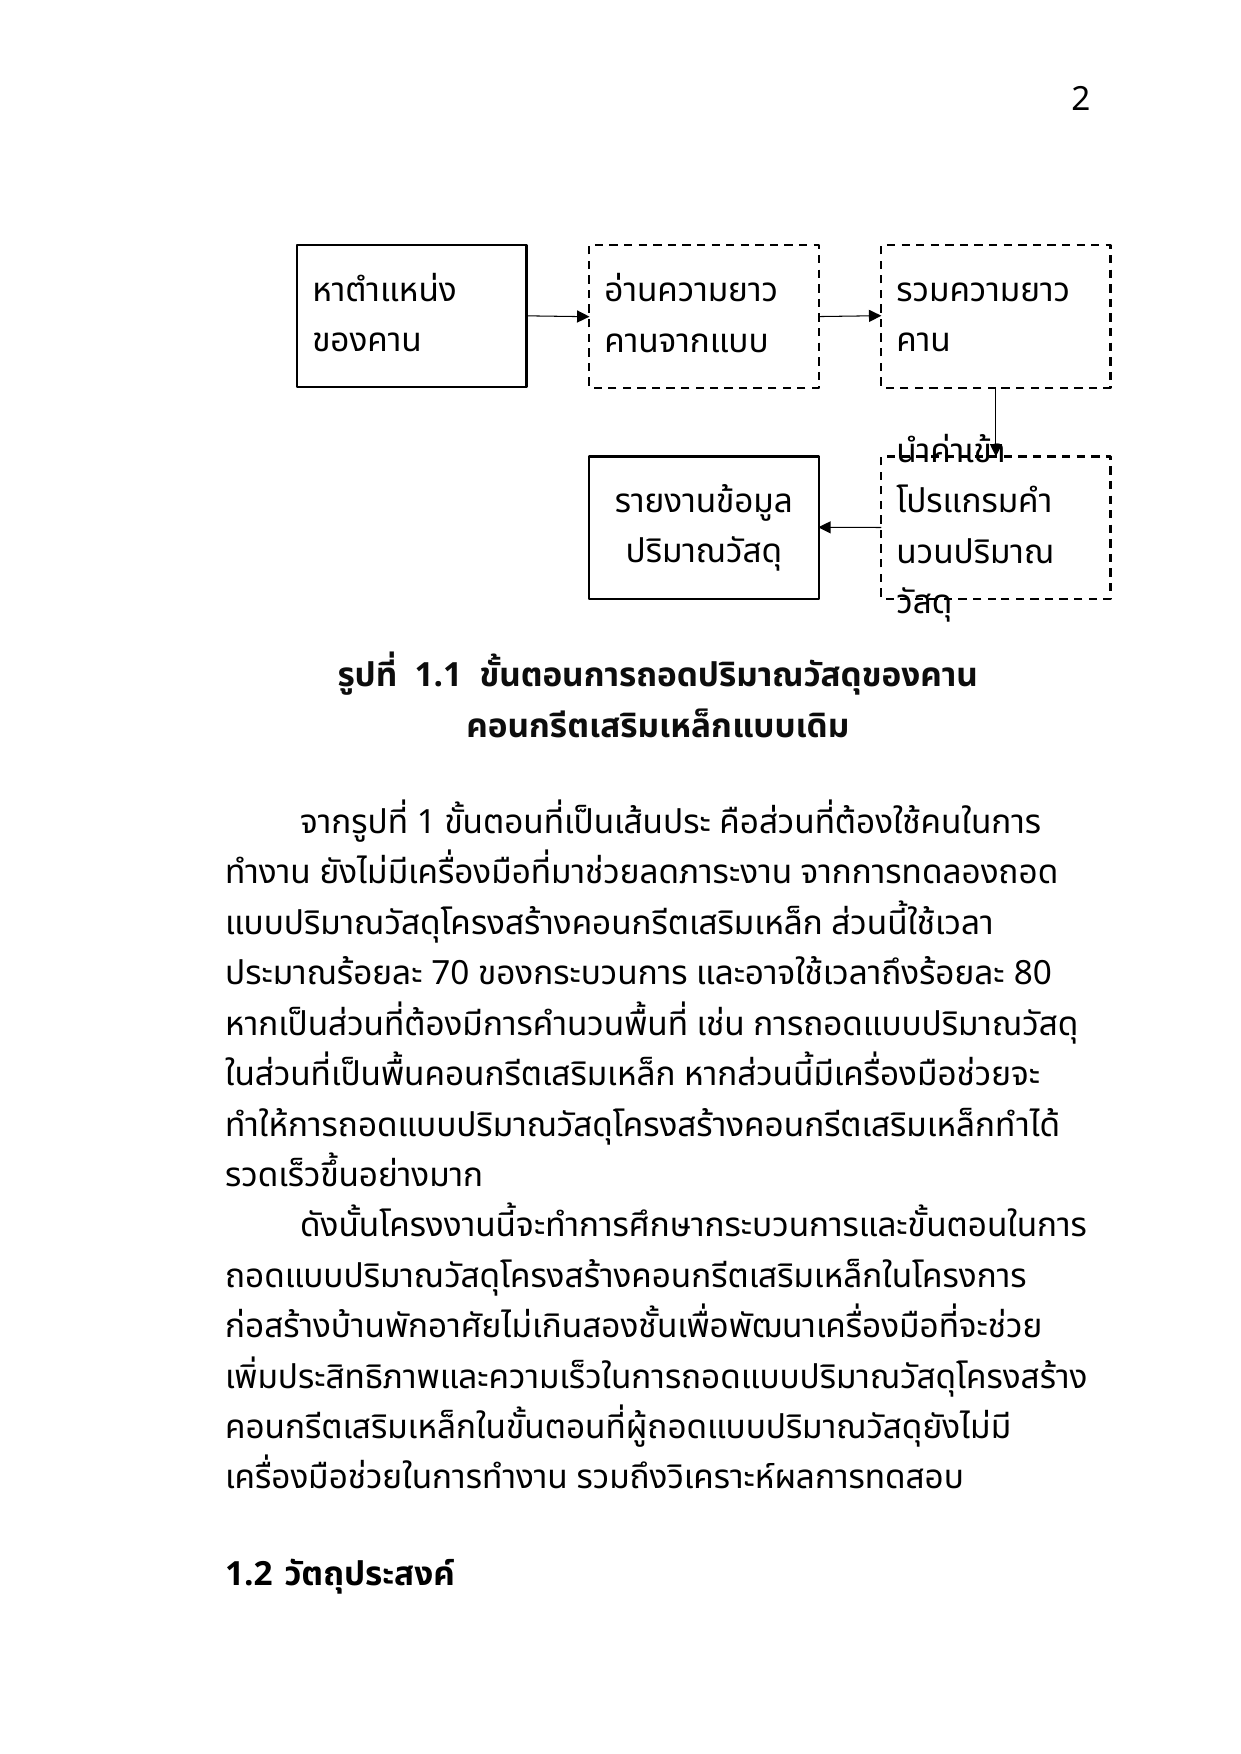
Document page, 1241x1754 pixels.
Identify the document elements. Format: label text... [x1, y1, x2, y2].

text ดังนั้นโครงงานนี้จะทำการศึกษากระบวนการและขั้นตอนในการถอดแบบปริมาณวัสดุโครงสร้างคอนกรีตเสริมเหล็กในโครงการก่อสร้างบ้านพักอาศัยไม่เกินสองชั้นเพื่อพัฒนาเครื่องมือที่จะช่วยเพิ่มประสิทธิภาพและความเร็วในการถอดแบบปริมาณวัสดุโครงสร้างคอนกรีตเสริมเหล็กในขั้นตอนที่ผู้ถอดแบบปริมาณวัสดุยังไม่มีเครื่องมือช่วยในการทำงาน รวมถึงวิเคราะห์ผลการทดสอบ [225, 1201, 1090, 1504]
text 1.2 วัตถุประสงค์ [225, 1549, 1090, 1600]
text จากรูปที่ 1 ขั้นตอนที่เป็นเส้นประ คือส่วนที่ต้องใช้คนในการทำงาน ยังไม่มีเครื่องมือที่มาช่วยลดภาระงาน จากการทดลองถอดแบบปริมาณวัสดุโครงสร้างคอนกรีตเสริมเหล็ก ส่วนนี้ใช้เวลาประมาณร้อยละ 70 ของกระบวนการ และอาจใช้เวลาถึงร้อยละ 80 หากเป็นส่วนที่ต้องมีการคำนวนพื้นที่ เช่น การถอดแบบปริมาณวัสดุในส่วนที่เป็นพื้นคอนกรีตเสริมเหล็ก หากส่วนนี้มีเครื่องมือช่วยจะทำให้การถอดแบบปริมาณวัสดุโครงสร้างคอนกรีตเสริมเหล็กทำได้รวดเร็วขึ้นอย่างมาก [225, 798, 1090, 1201]
text รูปที่ 1.1 ขั้นตอนการถอดปริมาณวัสดุของคานคอนกรีตเสริมเหล็กแบบเดิม [225, 651, 1090, 752]
